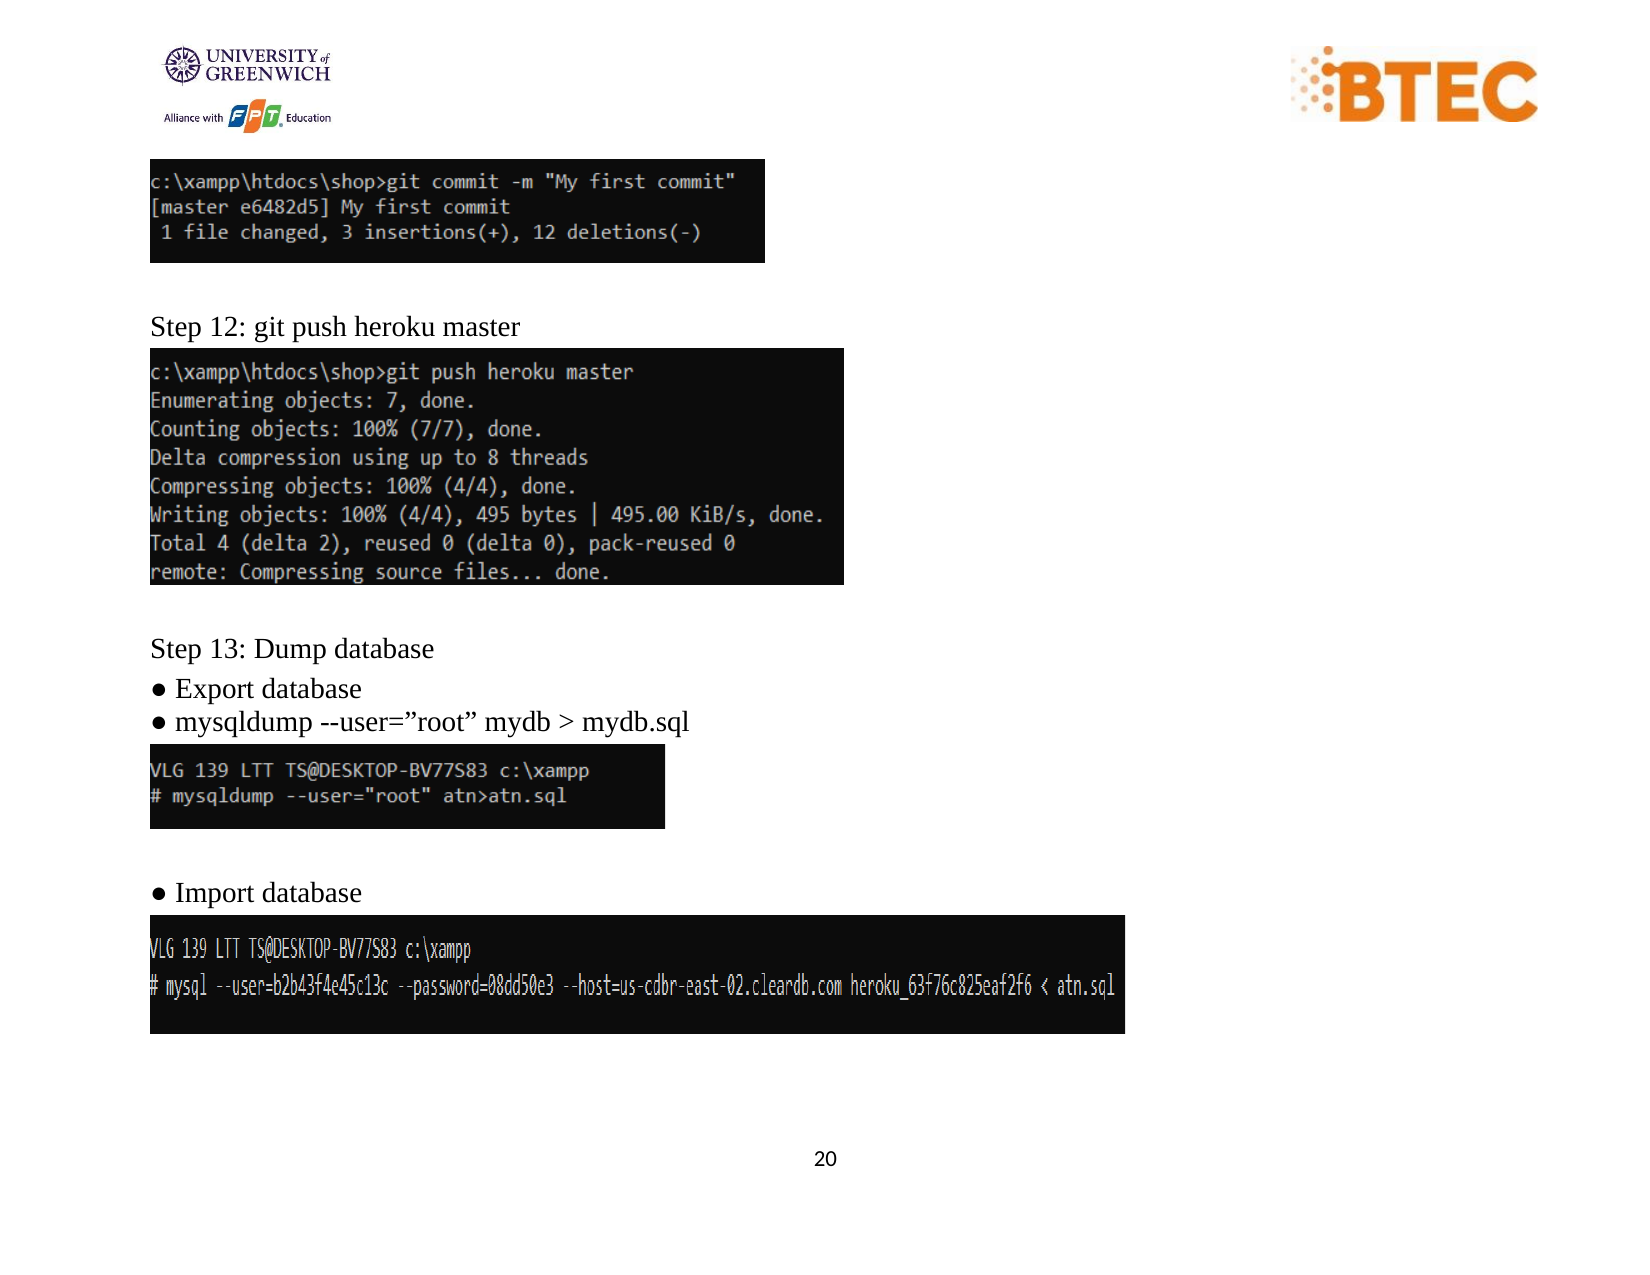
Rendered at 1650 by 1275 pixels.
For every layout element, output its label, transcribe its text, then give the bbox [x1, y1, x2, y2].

picture [150, 744, 665, 829]
text ● Import database [150, 875, 1500, 909]
picture [150, 32, 343, 144]
picture [150, 915, 1125, 1034]
text ● Export database [150, 671, 1500, 704]
picture [1290, 46, 1538, 122]
picture [150, 159, 765, 263]
text ● mysqldump --user=”root” mydb > mydb.sql [150, 704, 1500, 738]
text Step 12: git push heroku master [150, 309, 1500, 342]
picture [150, 348, 844, 585]
text Step 13: Dump database [150, 631, 1500, 664]
